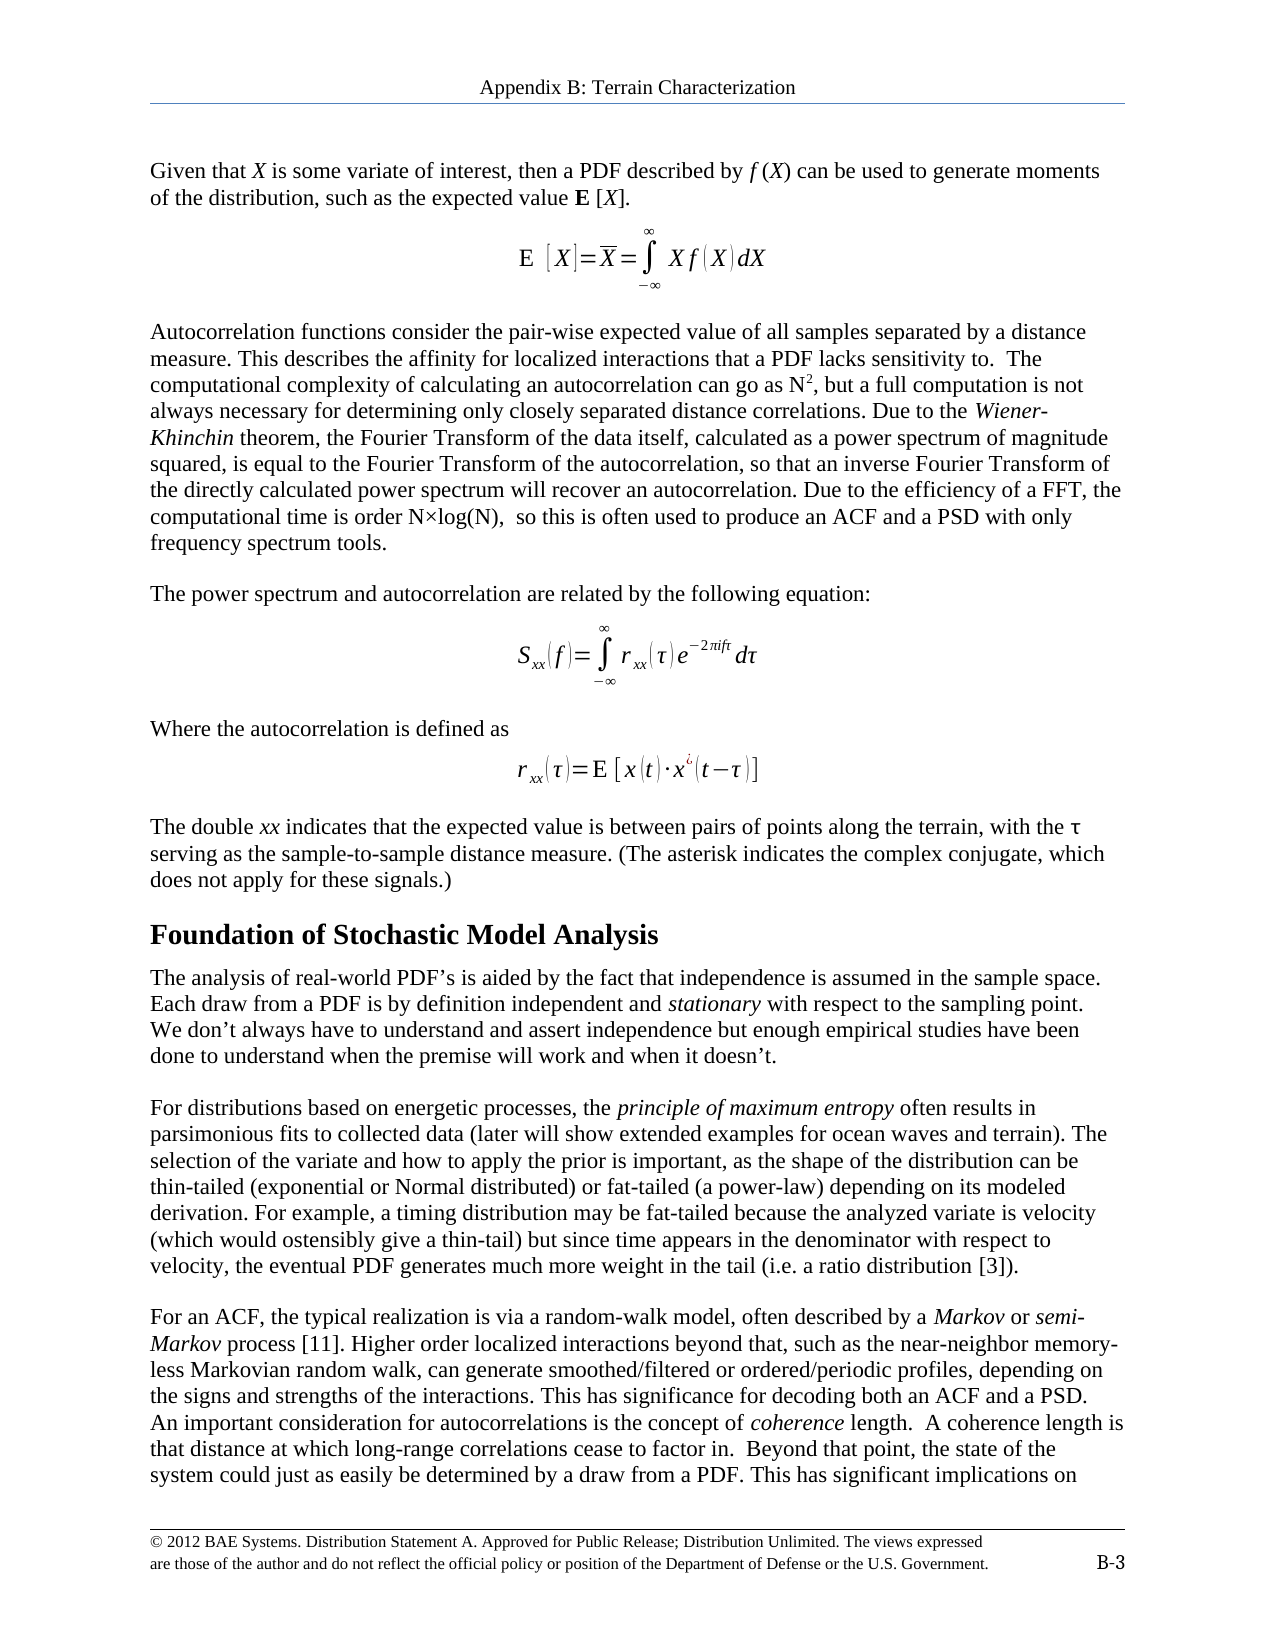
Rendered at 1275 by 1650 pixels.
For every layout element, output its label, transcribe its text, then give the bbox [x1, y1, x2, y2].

text Given that X is some variate of interest, then a PDF described by f (X) can be used to generate moments of the distribution, such as the expected value E [X]. [150, 157, 1125, 210]
text Autocorrelation functions consider the pair-wise expected value of all samples separated by a distance measure. This describes the affinity for localized interactions that a PDF lacks sensitivity to. The computational complexity of calculating an autocorrelation can go as N2, but a full computation is not always necessary for determining only closely separated distance correlations. Due to the Wiener-Khinchin theorem, the Fourier Transform of the data itself, calculated as a power spectrum of magnitude squared, is equal to the Fourier Transform of the autocorrelation, so that an inverse Fourier Transform of the directly calculated power spectrum will recover an autocorrelation. Due to the efficiency of a FFT, the computational time is order N×log(N), so this is often used to produce an ACF and a PSD with only frequency spectrum tools. [150, 318, 1125, 556]
text Where the autocorrelation is defined as [150, 715, 1125, 741]
subtitle Foundation of Stochastic Model Analysis [150, 917, 1125, 951]
text For distributions based on energetic processes, the principle of maximum entropy often results in parsimonious fits to collected data (later will show extended examples for ocean waves and terrain). The selection of the variate and how to apply the prior is important, as the shape of the distribution can be thin-tailed (exponential or Normal distributed) or fat-tailed (a power-law) depending on its modeled derivation. For example, a timing distribution may be fat-tailed because the analyzed variate is velocity (which would ostensibly give a thin-tail) but since time appears in the denominator with respect to velocity, the eventual PDF generates much more weight in the tail (i.e. a ratio distribution [3]). [150, 1094, 1125, 1278]
text The analysis of real-world PDF’s is aided by the fact that independence is assumed in the sample space. Each draw from a PDF is by definition independent and stationary with respect to the sampling point. We don’t always have to understand and assert independence but enough empirical studies have been done to understand when the premise will work and when it doesn’t. [150, 963, 1125, 1069]
text The power spectrum and autocorrelation are related by the following equation: [150, 581, 1125, 607]
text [150, 1303, 1125, 1488]
text The double xx indicates that the expected value is between pairs of points along the terrain, with the τ serving as the sample-to-sample distance measure. (The asterisk indicates the complex conjugate, which does not apply for these signals.) [150, 812, 1125, 892]
